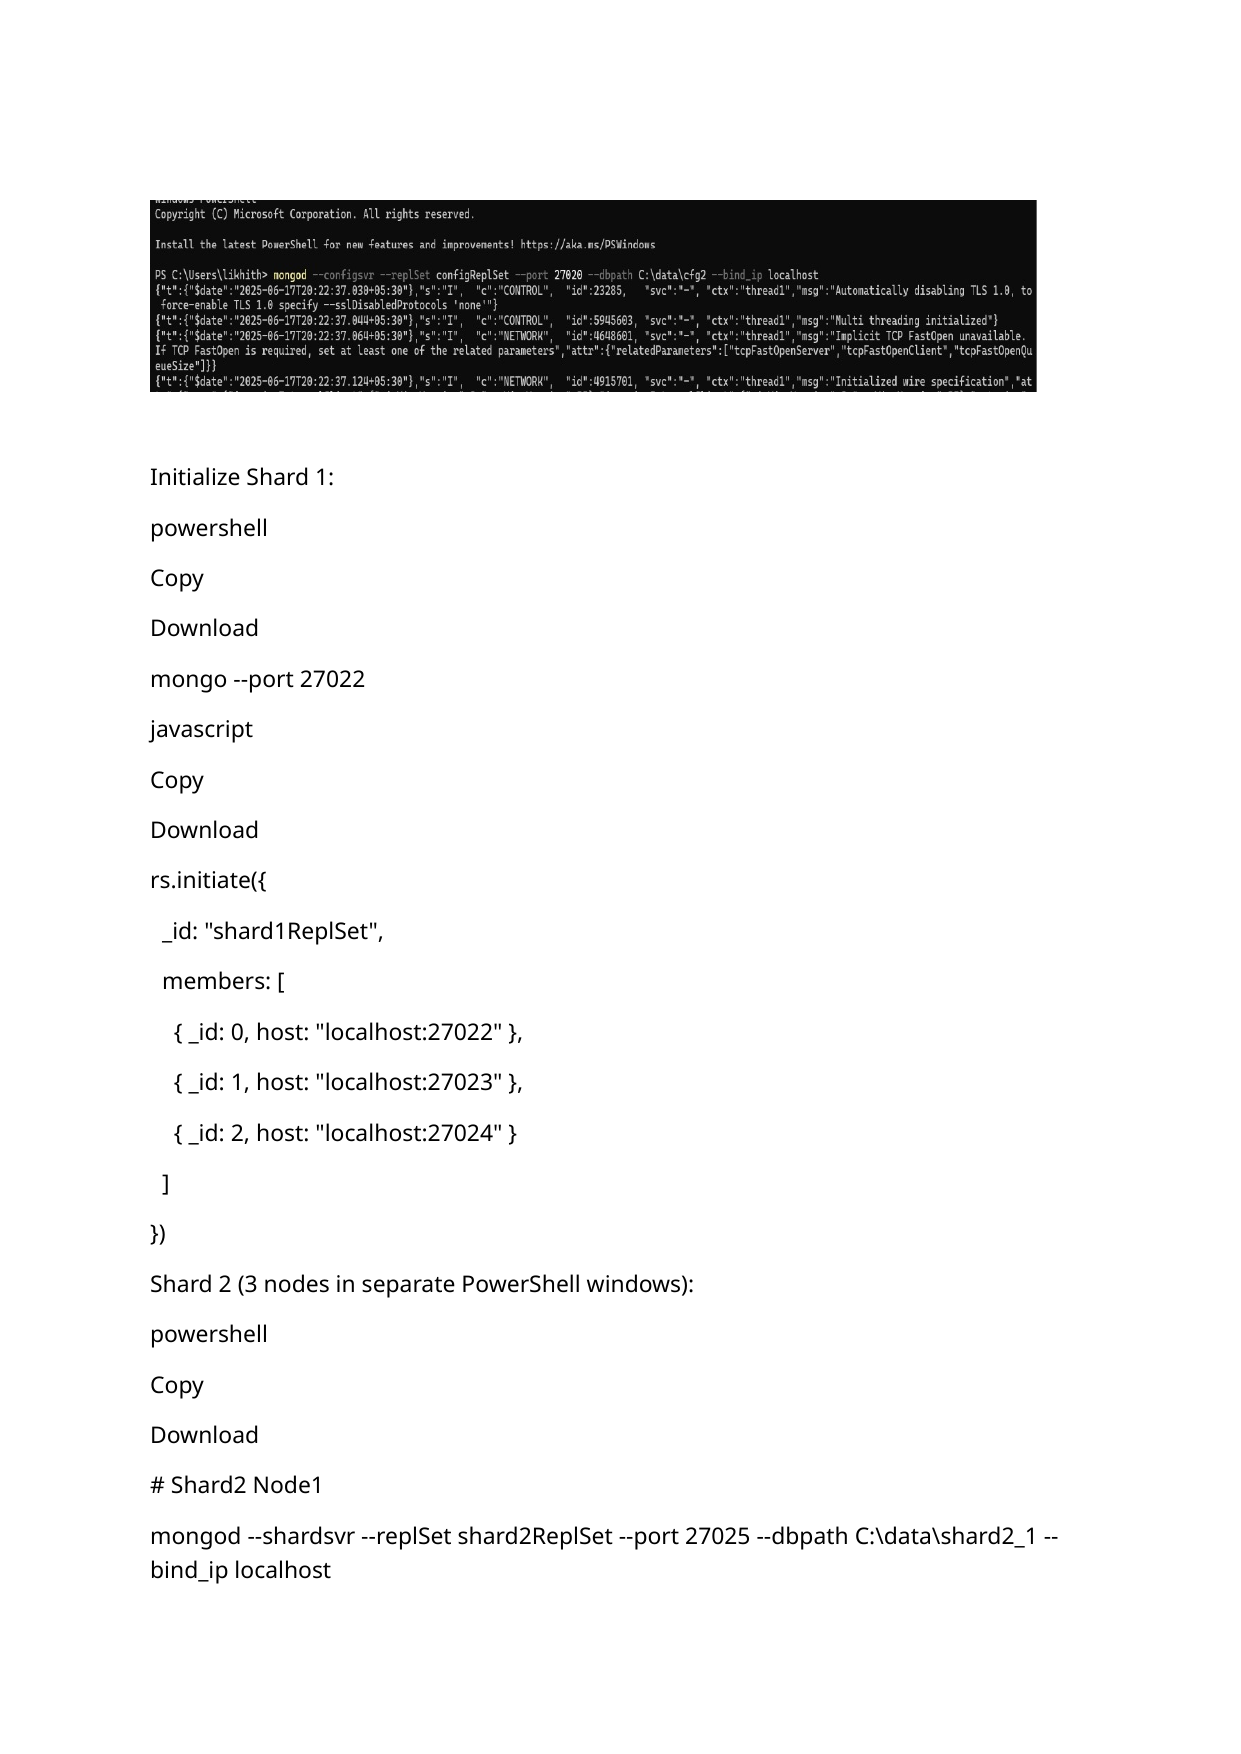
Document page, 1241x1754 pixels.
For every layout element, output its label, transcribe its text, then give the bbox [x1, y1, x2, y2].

text powershell [150, 512, 1090, 543]
text mongo --port 27022 [150, 663, 1090, 694]
text Shard 2 (3 nodes in separate PowerShell windows): [150, 1268, 1090, 1299]
text Download [150, 612, 1090, 644]
text ] [150, 1167, 1090, 1198]
text powershell [150, 1318, 1090, 1349]
text javascript [150, 713, 1090, 744]
text { _id: 2, host: "localhost:27024" } [150, 1117, 1090, 1148]
text Download [150, 814, 1090, 845]
text rs.initiate({ [150, 864, 1090, 896]
text Copy [150, 1369, 1090, 1400]
text # Shard2 Node1 [150, 1469, 1090, 1501]
text Copy [150, 562, 1090, 593]
text Initialize Shard 1: [150, 461, 1090, 492]
picture [150, 200, 1037, 392]
text members: [ [150, 965, 1090, 997]
text Copy [150, 764, 1090, 795]
text _id: "shard1ReplSet", [150, 915, 1090, 946]
text }) [150, 1217, 1090, 1249]
text { _id: 1, host: "localhost:27023" }, [150, 1066, 1090, 1097]
text Download [150, 1419, 1090, 1450]
text { _id: 0, host: "localhost:27022" }, [150, 1016, 1090, 1047]
text mongod --shardsvr --replSet shard2ReplSet --port 27025 --dbpath C:\data\shard2_1 --bind_ip localhost [150, 1520, 1090, 1585]
